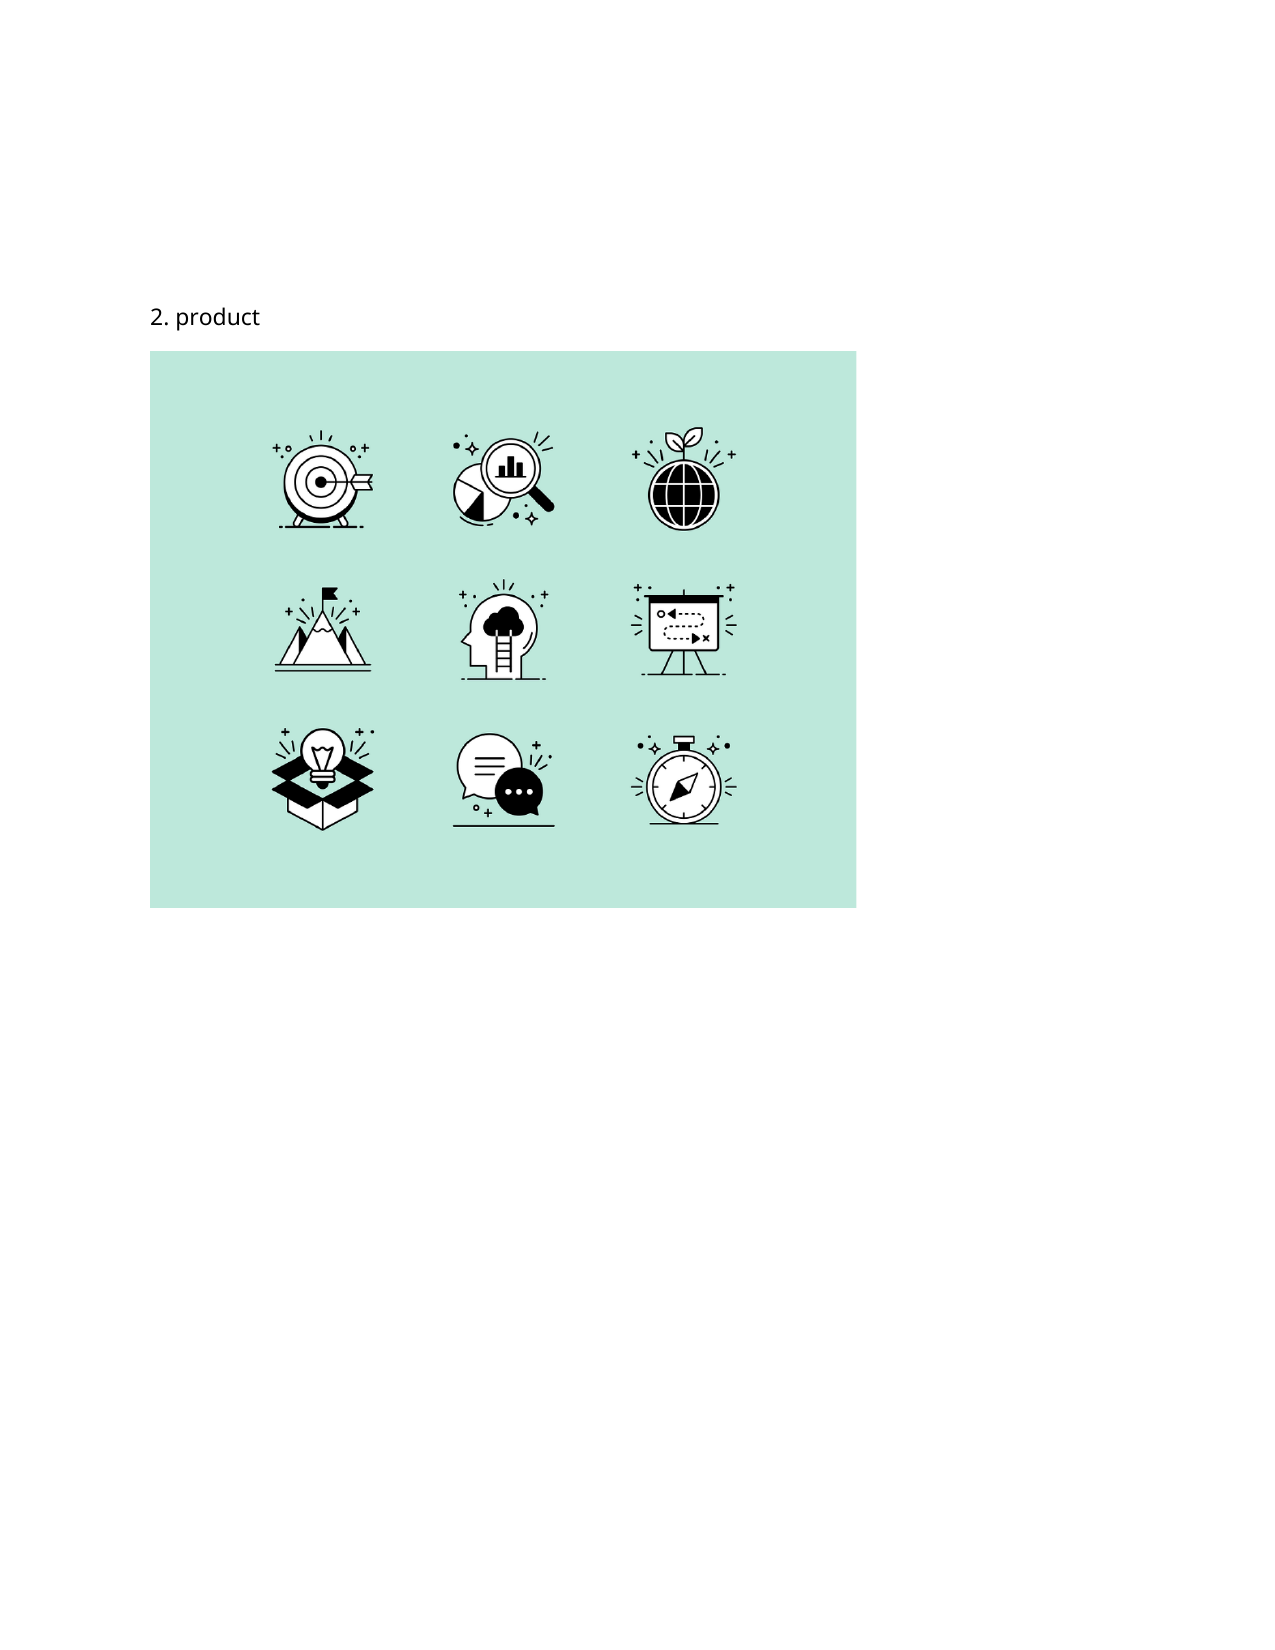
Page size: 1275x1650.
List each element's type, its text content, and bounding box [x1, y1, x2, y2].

picture [150, 351, 857, 908]
text 2. product [150, 301, 1125, 332]
